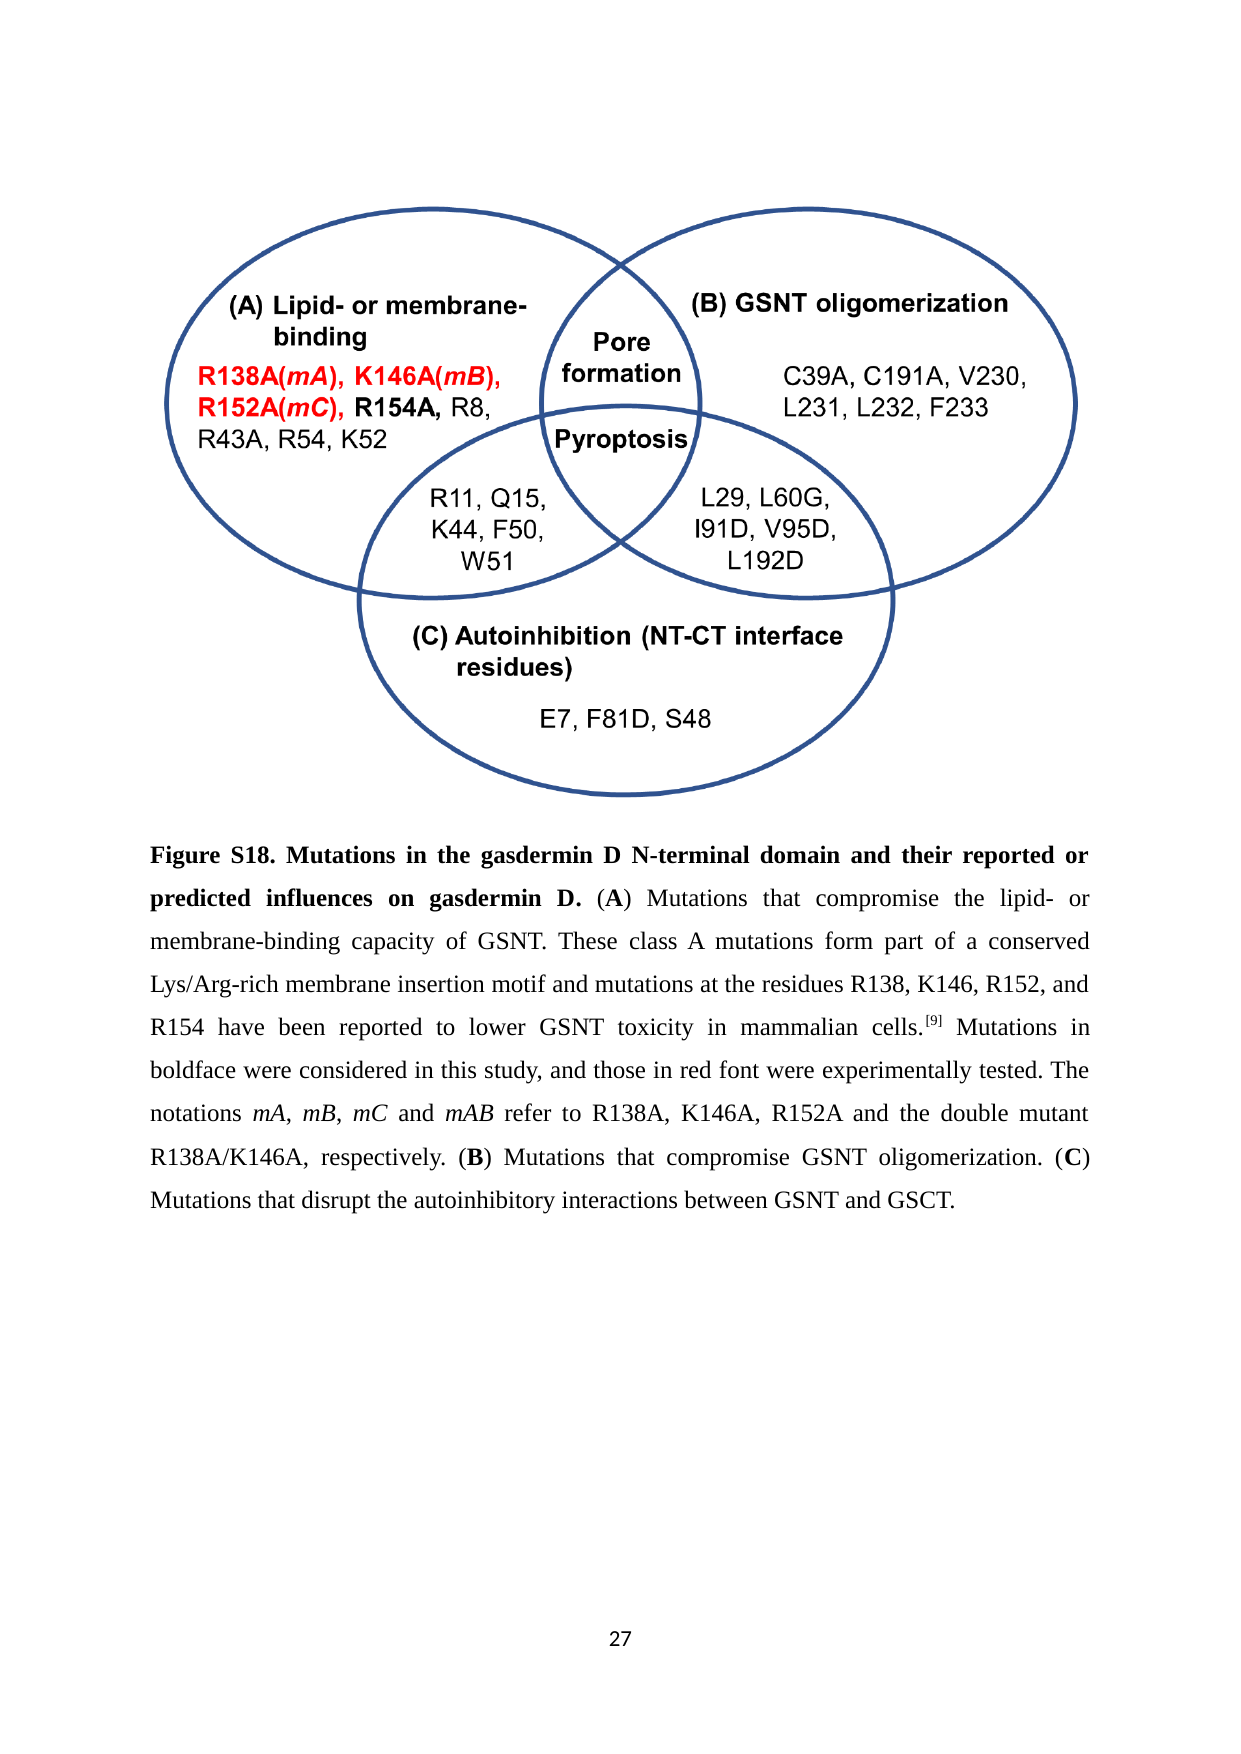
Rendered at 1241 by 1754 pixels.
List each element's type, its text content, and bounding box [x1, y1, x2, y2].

text Figure S18. Mutations in the gasdermin D N-terminal domain and their reported or predicted influences on gasdermin D. (A) Mutations that compromise the lipid- or membrane-binding capacity of GSNT. These class A mutations form part of a conserved Lys/Arg-rich membrane insertion motif and mutations at the residues R138, K146, R152, and R154 have been reported to lower GSNT toxicity in mammalian cells.[9] Mutations in boldface were considered in this study, and those in red font were experimentally tested. The notations mA, mB, mC and mAB refer to R138A, K146A, R152A and the double mutant R138A/K146A, respectively. (B) Mutations that compromise GSNT oligomerization. (C) Mutations that disrupt the autoinhibitory interactions between GSNT and GSCT. [150, 840, 1090, 1213]
picture [150, 193, 1091, 809]
